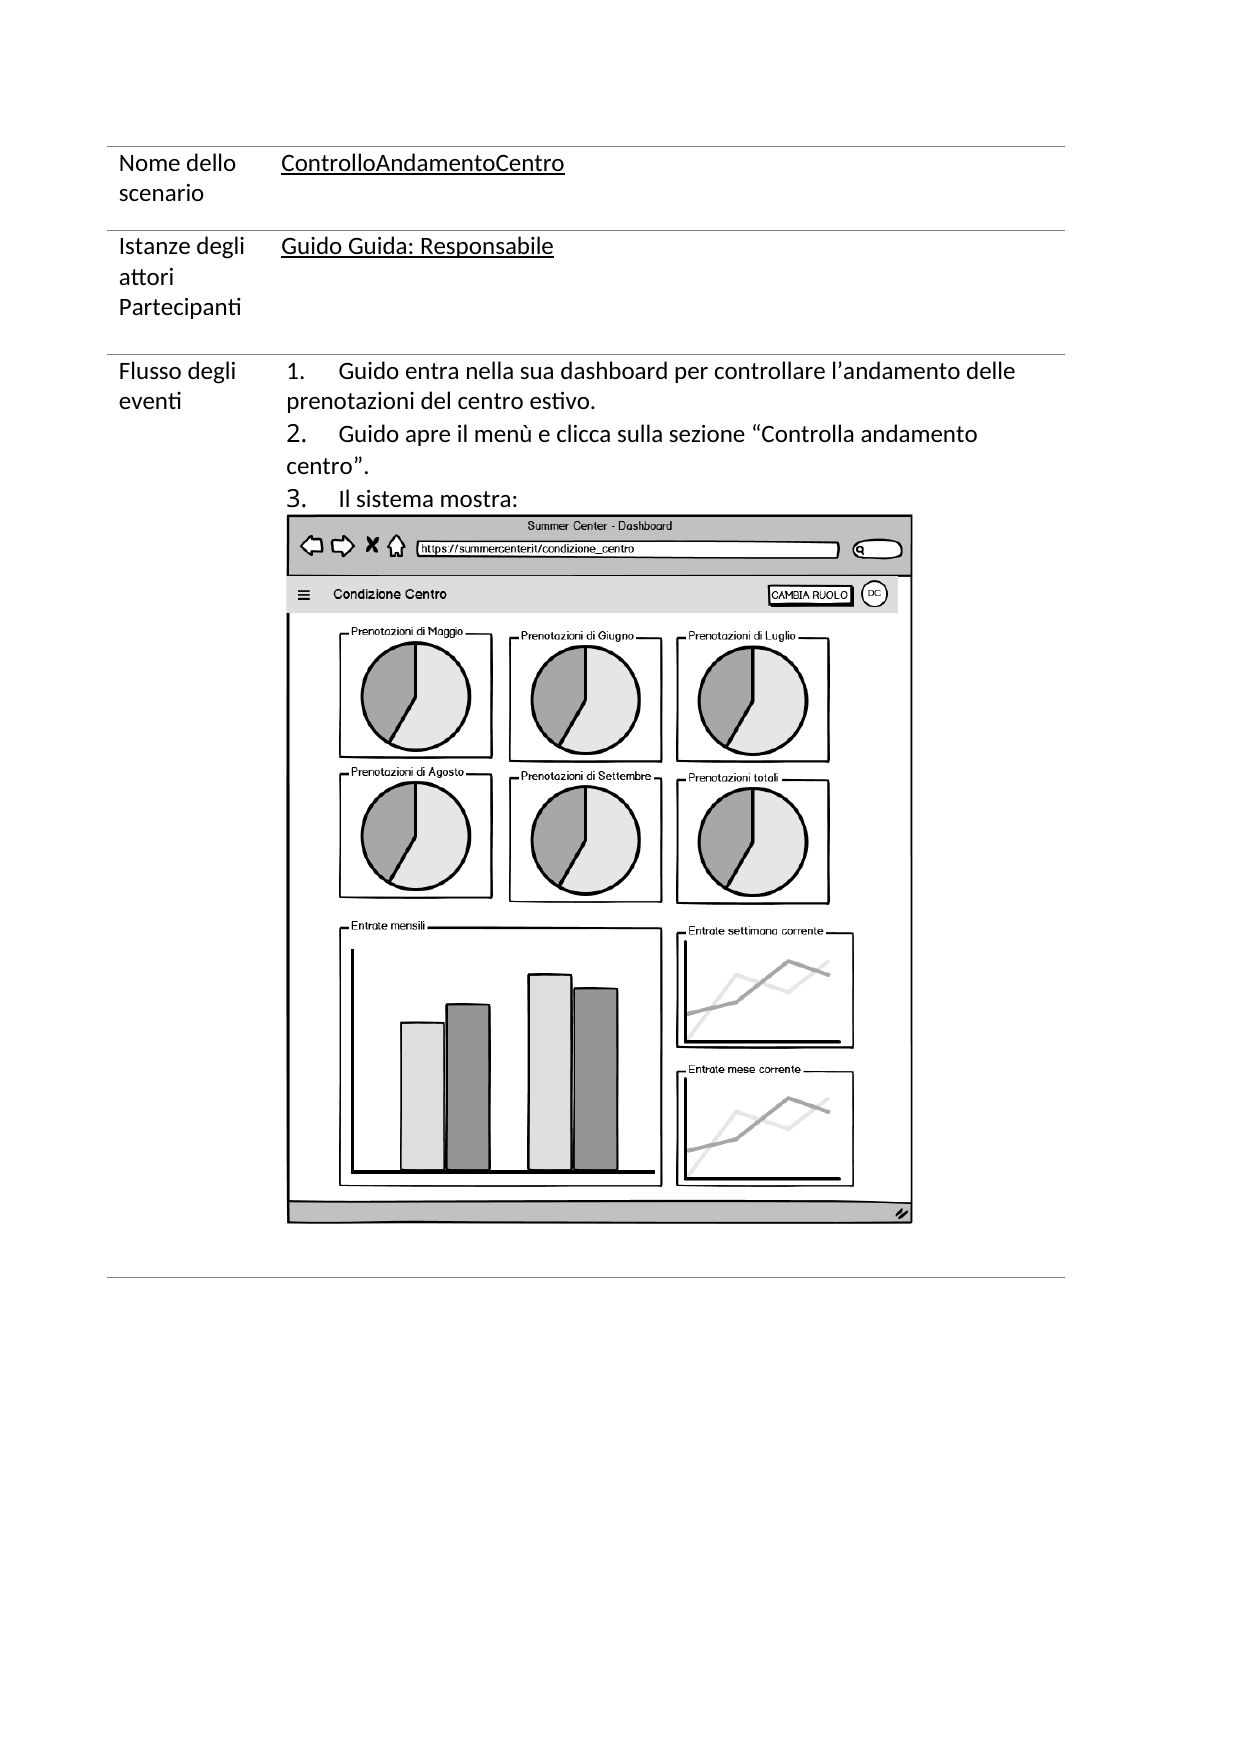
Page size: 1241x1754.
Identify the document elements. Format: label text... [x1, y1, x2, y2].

table_cell Guido Guida: Responsabile [263, 231, 1065, 354]
table_cell Guido entra nella sua dashboard per controllare l’andamento delle prenotazioni del centro estivo. Guido apre il menù e clicca sulla sezione “Controlla andamento centro”. Il sistema mostra: [263, 355, 1065, 1277]
table_header ControlloAndamentoCentro [263, 147, 1065, 229]
picture [286, 514, 913, 1224]
table_cell Flusso degli eventi [107, 355, 263, 1277]
table_cell Istanze degli attori Partecipanti [107, 231, 263, 354]
table_header Nome dello scenario [107, 147, 263, 229]
